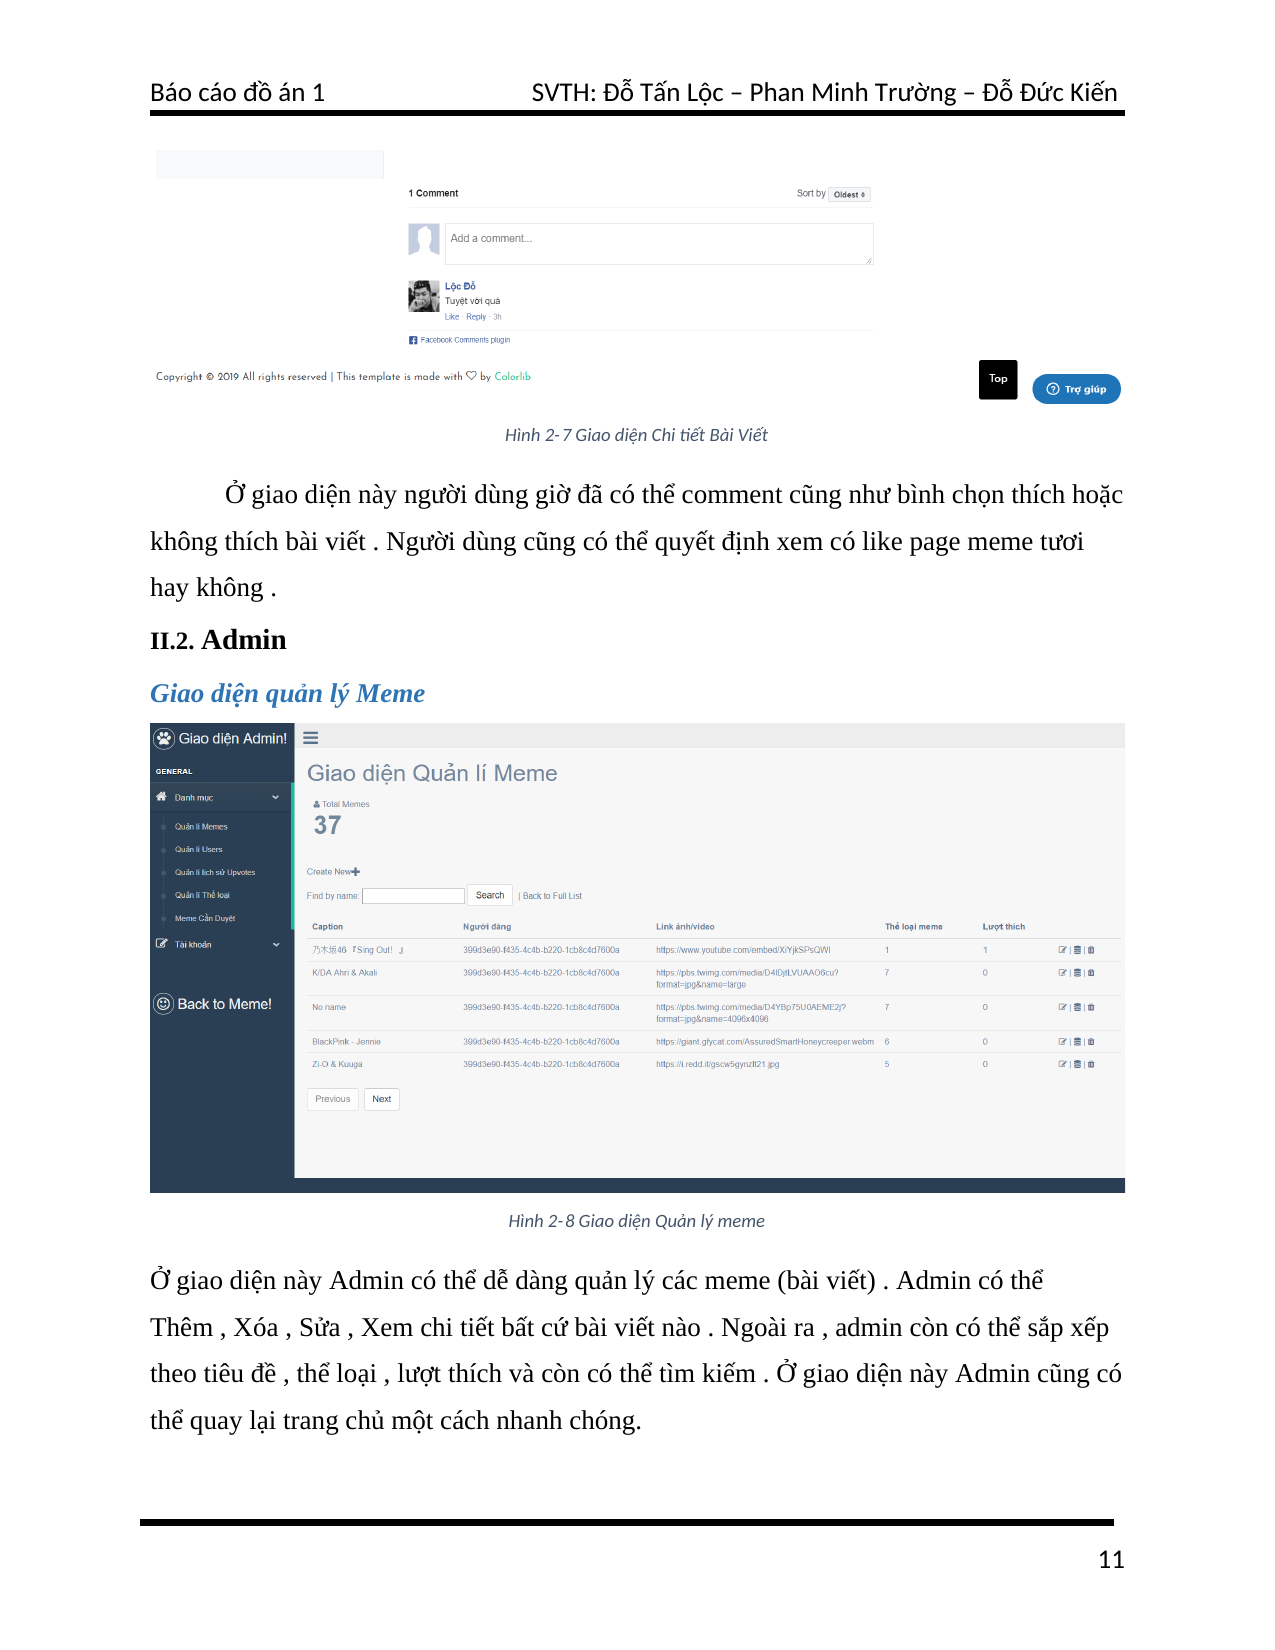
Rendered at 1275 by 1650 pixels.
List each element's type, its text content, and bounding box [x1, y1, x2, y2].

subtitle Giao diện quản lý Meme [150, 677, 1125, 708]
picture [150, 150, 1125, 407]
text Ở giao diện này người dùng giờ đã có thể comment cũng như bình chọn thích hoặc không thích bài viết . Người dùng cũng có thể quyết định xem có like page meme tươi hay không . [150, 478, 1125, 602]
text Ở giao diện này Admin có thể dễ dàng quản lý các meme (bài viết) . Admin có thể Thêm , Xóa , Sửa , Xem chi tiết bất cứ bài viết nào . Ngoài ra , admin còn có thể sắp xếp theo tiêu đề , thể loại , lượt thích và còn có thể tìm kiếm . Ở giao diện này Admin cũng có thể quay lại trang chủ một cách nhanh chóng. [150, 1264, 1125, 1435]
subtitle Admin [150, 622, 1125, 656]
picture [150, 723, 1125, 1193]
